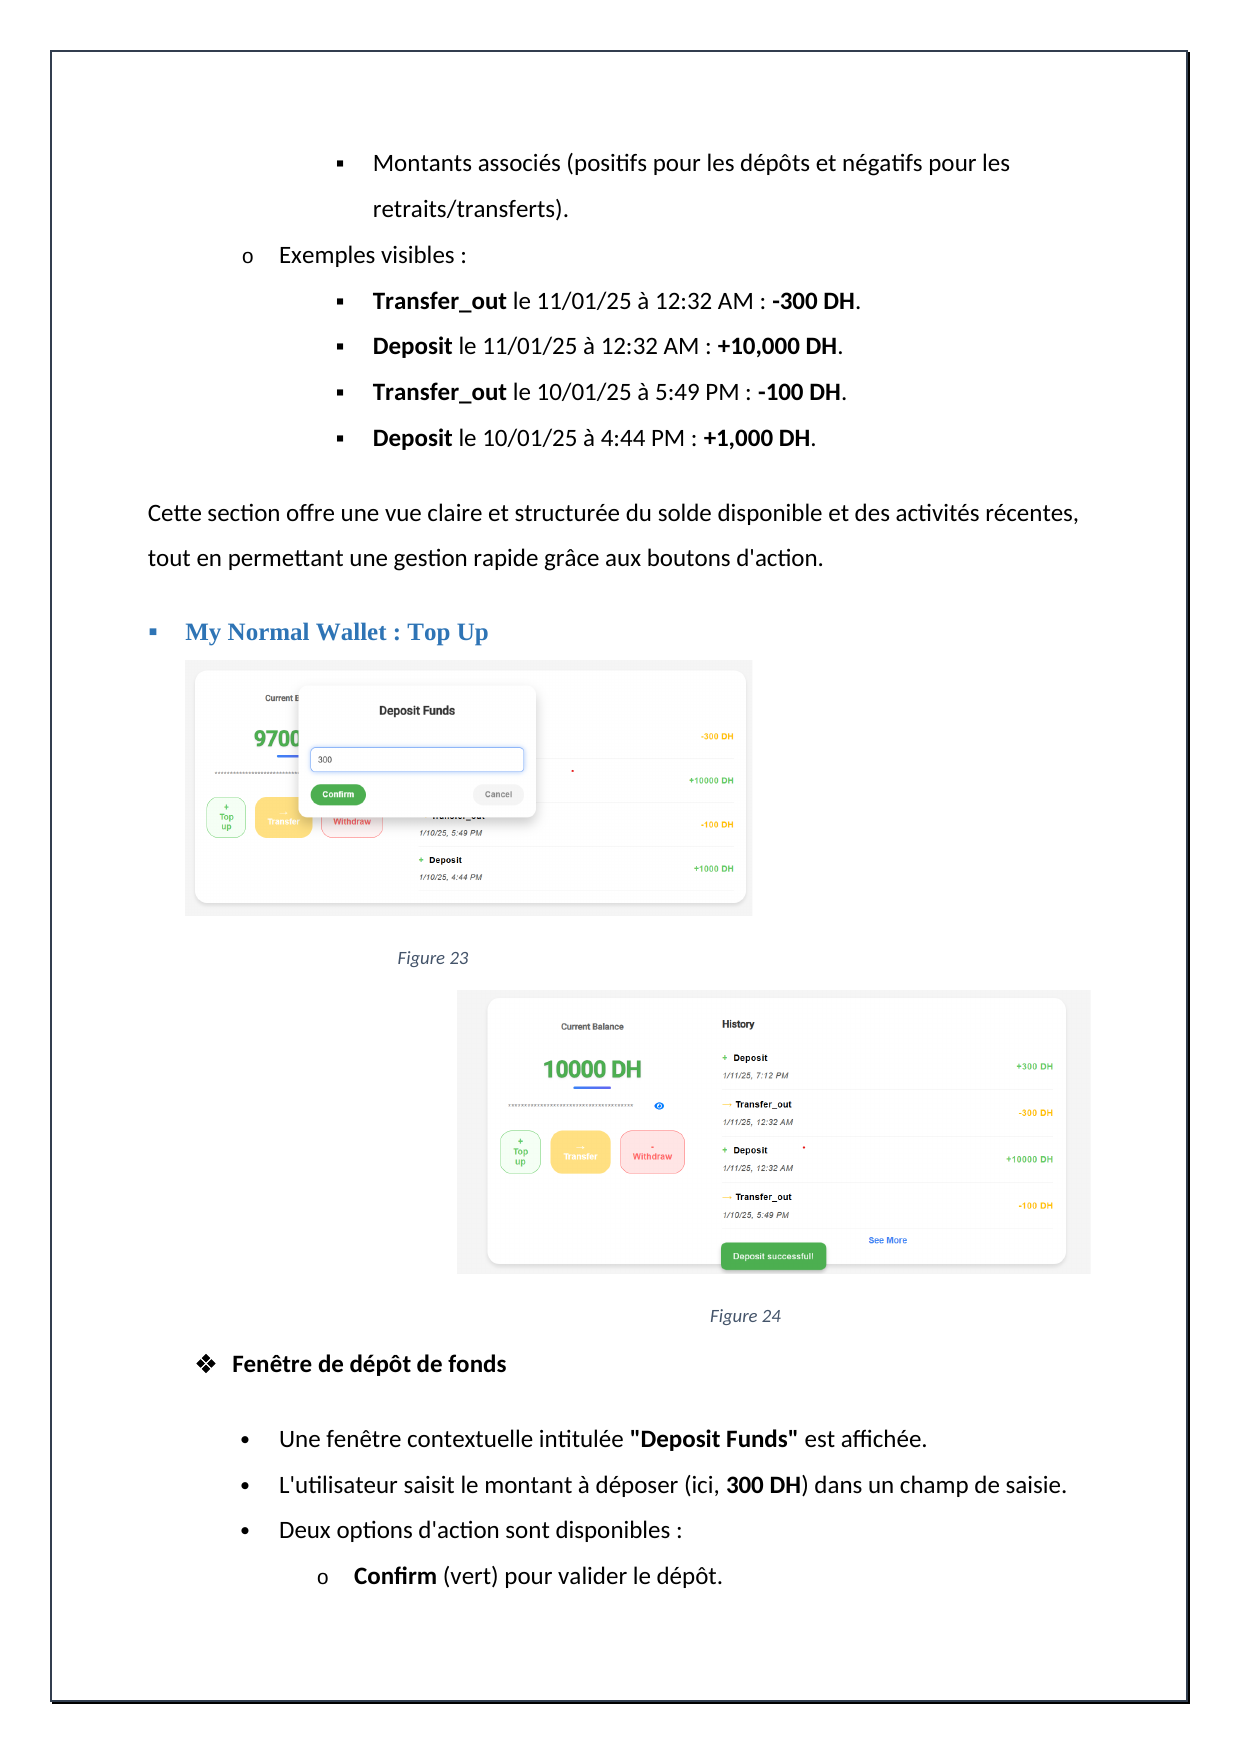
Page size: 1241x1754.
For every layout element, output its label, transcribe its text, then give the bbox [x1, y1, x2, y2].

list Deux options d'action sont disponibles : [241, 1514, 1091, 1545]
text Figure 24 [148, 1304, 1091, 1327]
list Deposit le 10/01/25 à 4:44 PM : +1,000 DH. [335, 422, 1091, 452]
list Confirm (vert) pour valider le dépôt. [316, 1560, 1091, 1591]
list Montants associés (positifs pour les dépôts et négatifs pour les retraits/transferts). [335, 148, 1091, 224]
picture [185, 660, 753, 916]
list Exemples visibles : [241, 239, 1091, 269]
list Deposit le 11/01/25 à 12:32 AM : +10,000 DH. [335, 331, 1091, 361]
text Cette section offre une vue claire et structurée du solde disponible et des activités récentes, tout en permettant une gestion rapide grâce aux boutons d'action. [148, 497, 1091, 573]
list L'utilisateur saisit le montant à déposer (ici, 300 DH) dans un champ de saisie. [241, 1469, 1091, 1499]
list Fenêtre de dépôt de fonds [194, 1348, 1091, 1379]
picture [457, 990, 1091, 1274]
text Figure 23 [148, 946, 1091, 969]
list Transfer_out le 11/01/25 à 12:32 AM : -300 DH. [335, 285, 1091, 315]
list Transfer_out le 10/01/25 à 5:49 PM : -100 DH. [335, 376, 1091, 407]
list My Normal Wallet : Top Up [148, 617, 1091, 646]
list Une fenêtre contextuelle intitulée "Deposit Funds" est affichée. [241, 1423, 1091, 1453]
